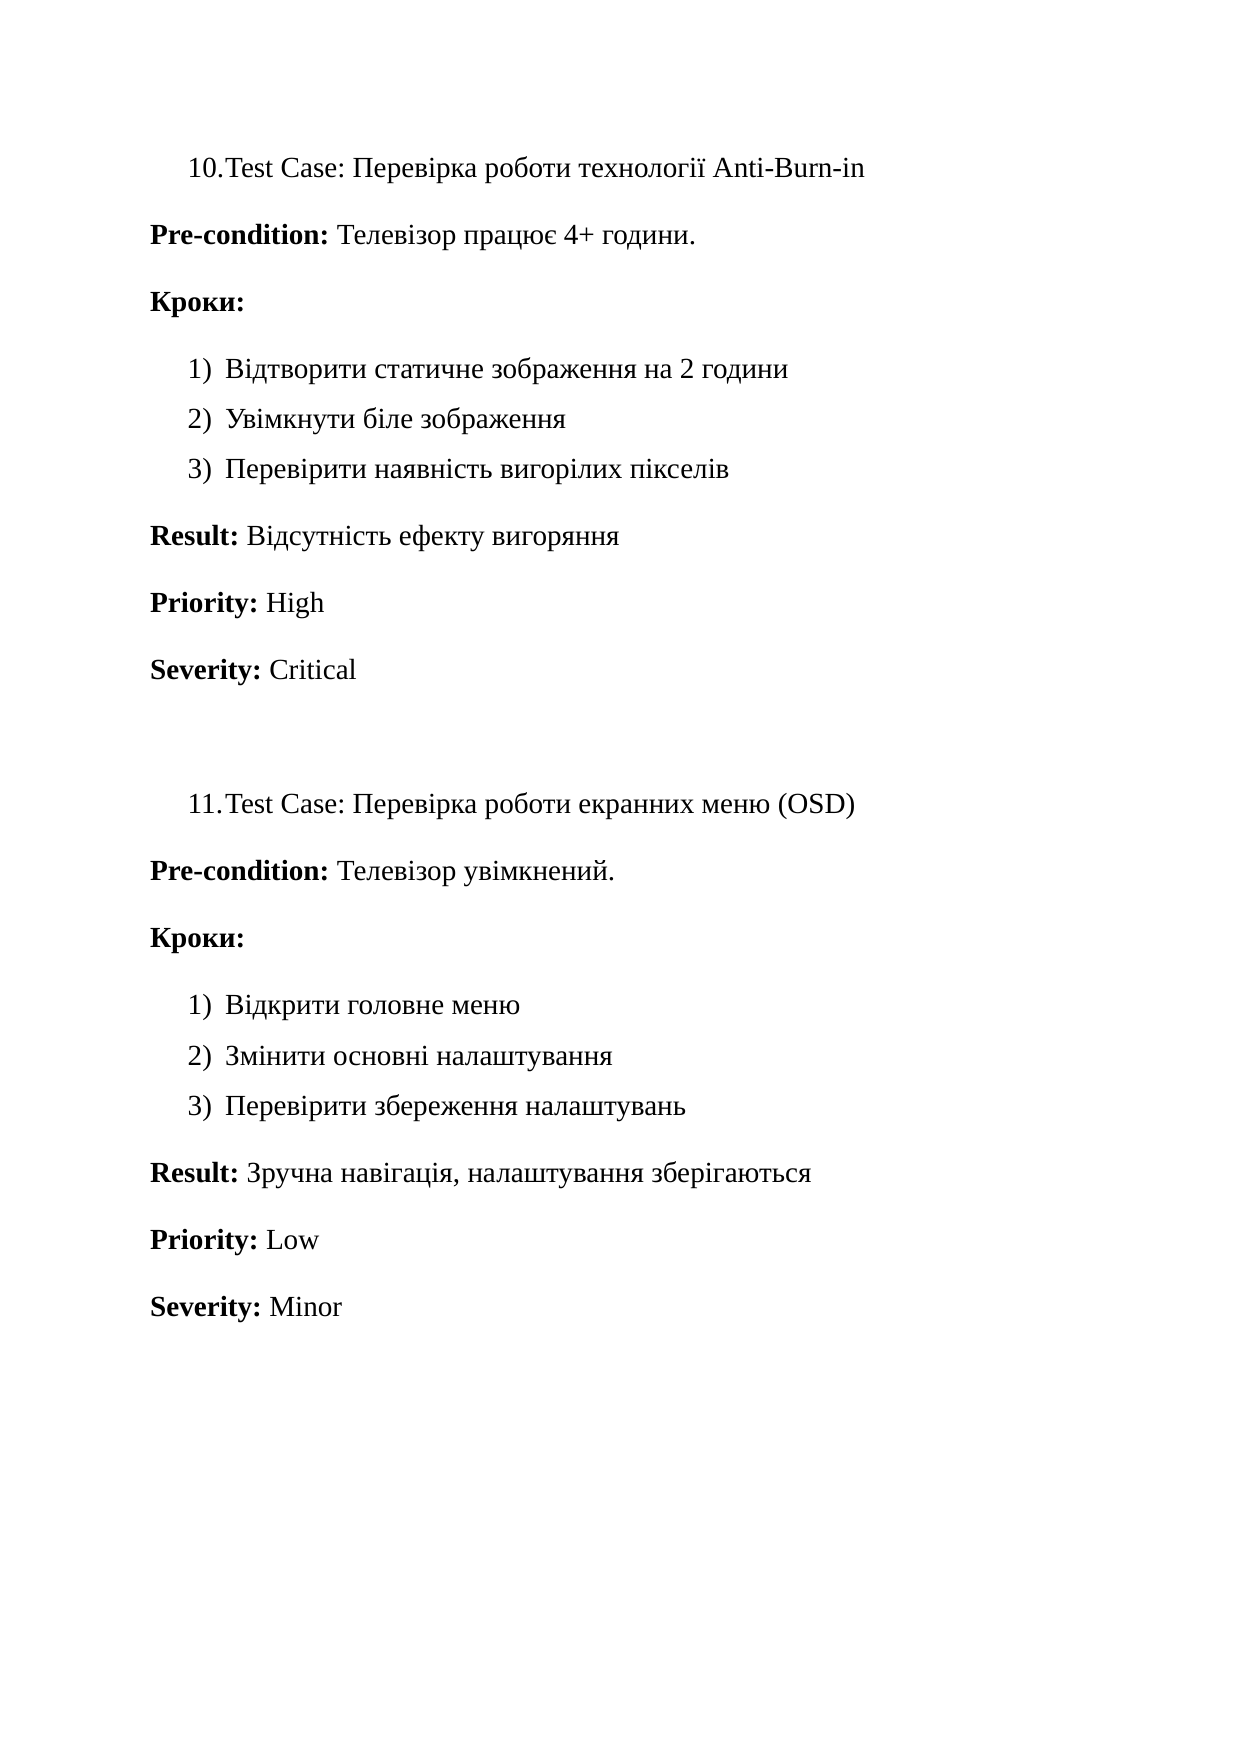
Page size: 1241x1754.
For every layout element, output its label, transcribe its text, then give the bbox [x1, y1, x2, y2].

text Priority: High [150, 586, 1090, 619]
list Перевірити наявність вигорілих пікселів [187, 452, 1090, 485]
text Pre-condition: Телевізор працює 4+ години. [150, 217, 1090, 251]
list Увімкнути біле зображення [187, 401, 1090, 435]
list Відтворити статичне зображення на 2 години [187, 351, 1090, 384]
text Result: Зручна навігація, налаштування зберігаються [150, 1155, 1090, 1188]
text Severity: Minor [150, 1289, 1090, 1322]
text Кроки: [150, 284, 1090, 317]
list Перевірити збереження налаштувань [187, 1088, 1090, 1122]
text Severity: Critical [150, 652, 1090, 686]
text Pre-condition: Телевізор увімкнений. [150, 853, 1090, 887]
text Кроки: [150, 920, 1090, 954]
list Test Case: Перевірка роботи екранних меню (OSD) [187, 786, 1090, 820]
text Result: Відсутність ефекту вигоряння [150, 518, 1090, 552]
list Відкрити головне меню [187, 987, 1090, 1021]
text Priority: Low [150, 1222, 1090, 1256]
list Змінити основні налаштування [187, 1038, 1090, 1071]
list Test Case: Перевірка роботи технології Anti-Burn-in [187, 150, 1090, 183]
